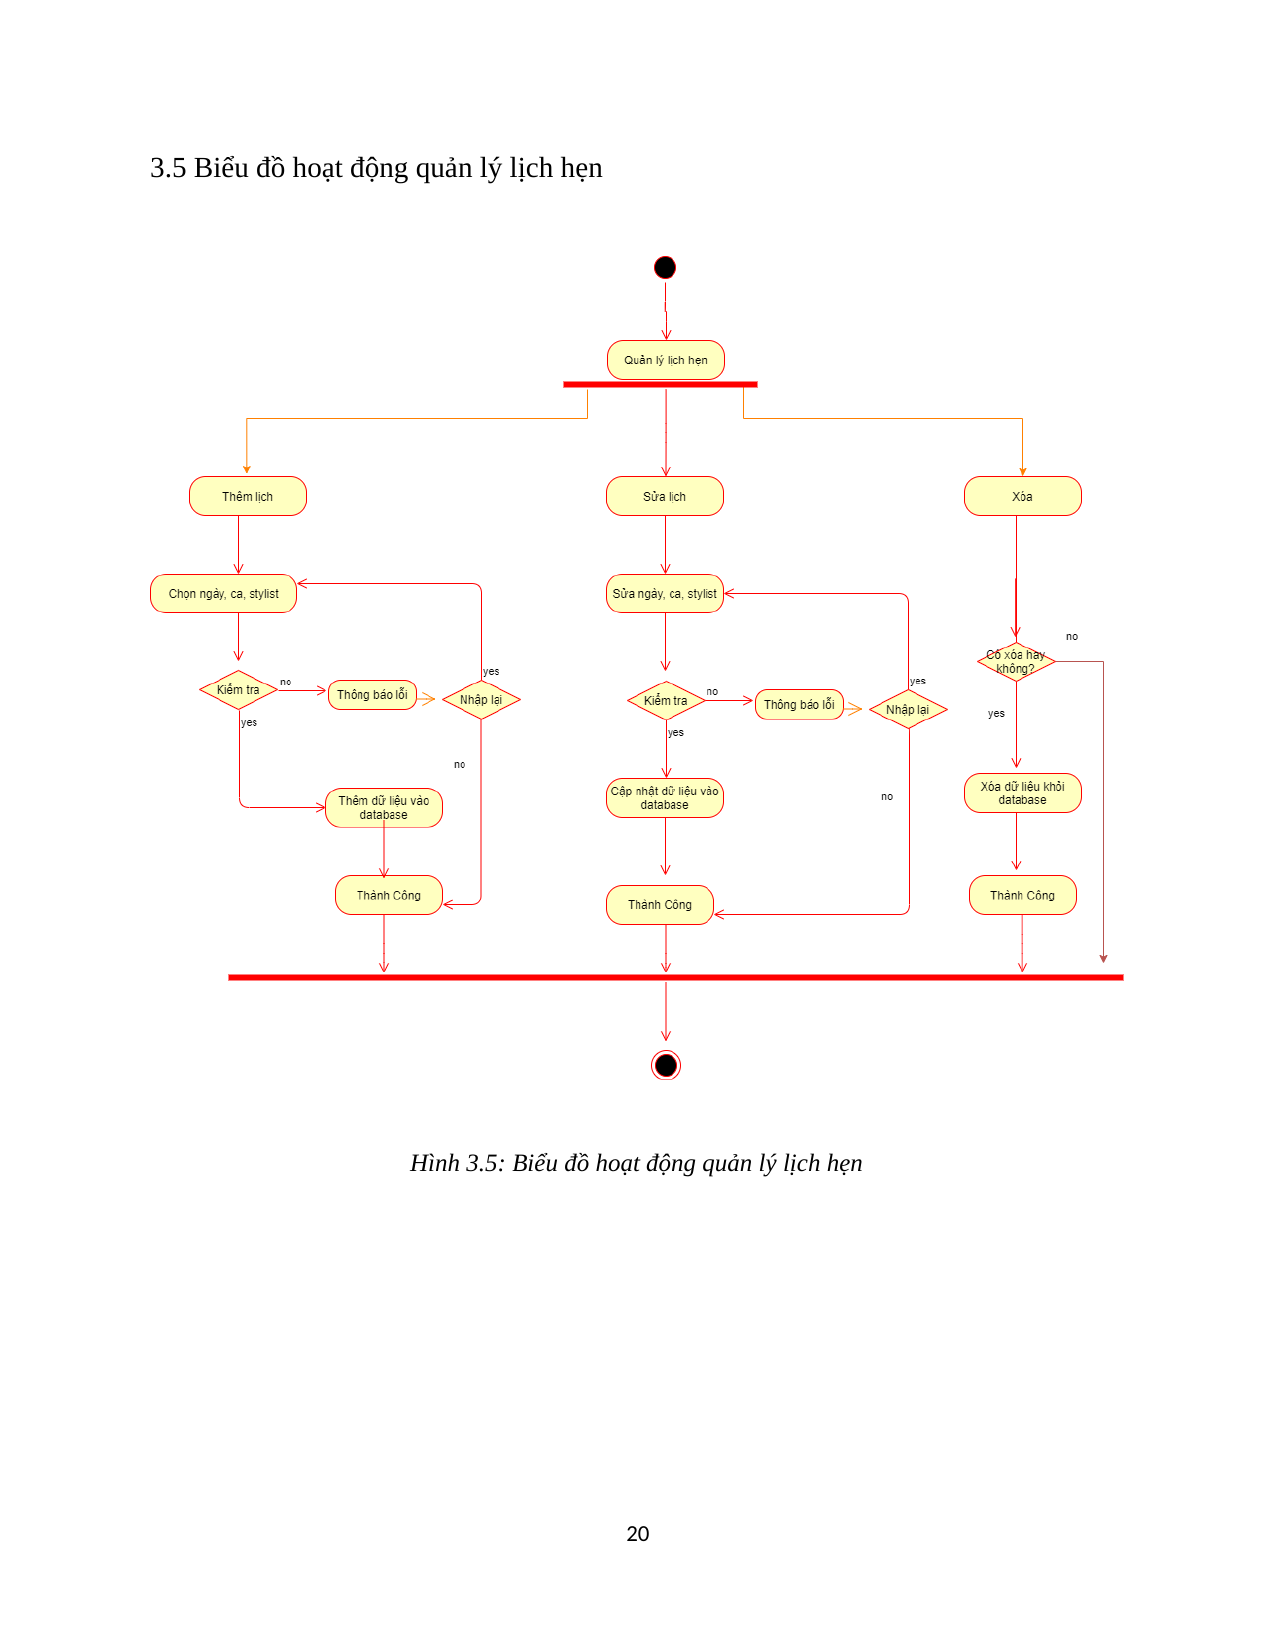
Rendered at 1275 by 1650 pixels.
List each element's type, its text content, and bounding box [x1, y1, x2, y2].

text Hình 3.5: Biểu đồ hoạt động quản lý lịch hẹn [150, 1148, 1125, 1177]
picture [150, 253, 1125, 1080]
text 3.5 Biểu đồ hoạt động quản lý lịch hẹn [150, 150, 1125, 183]
